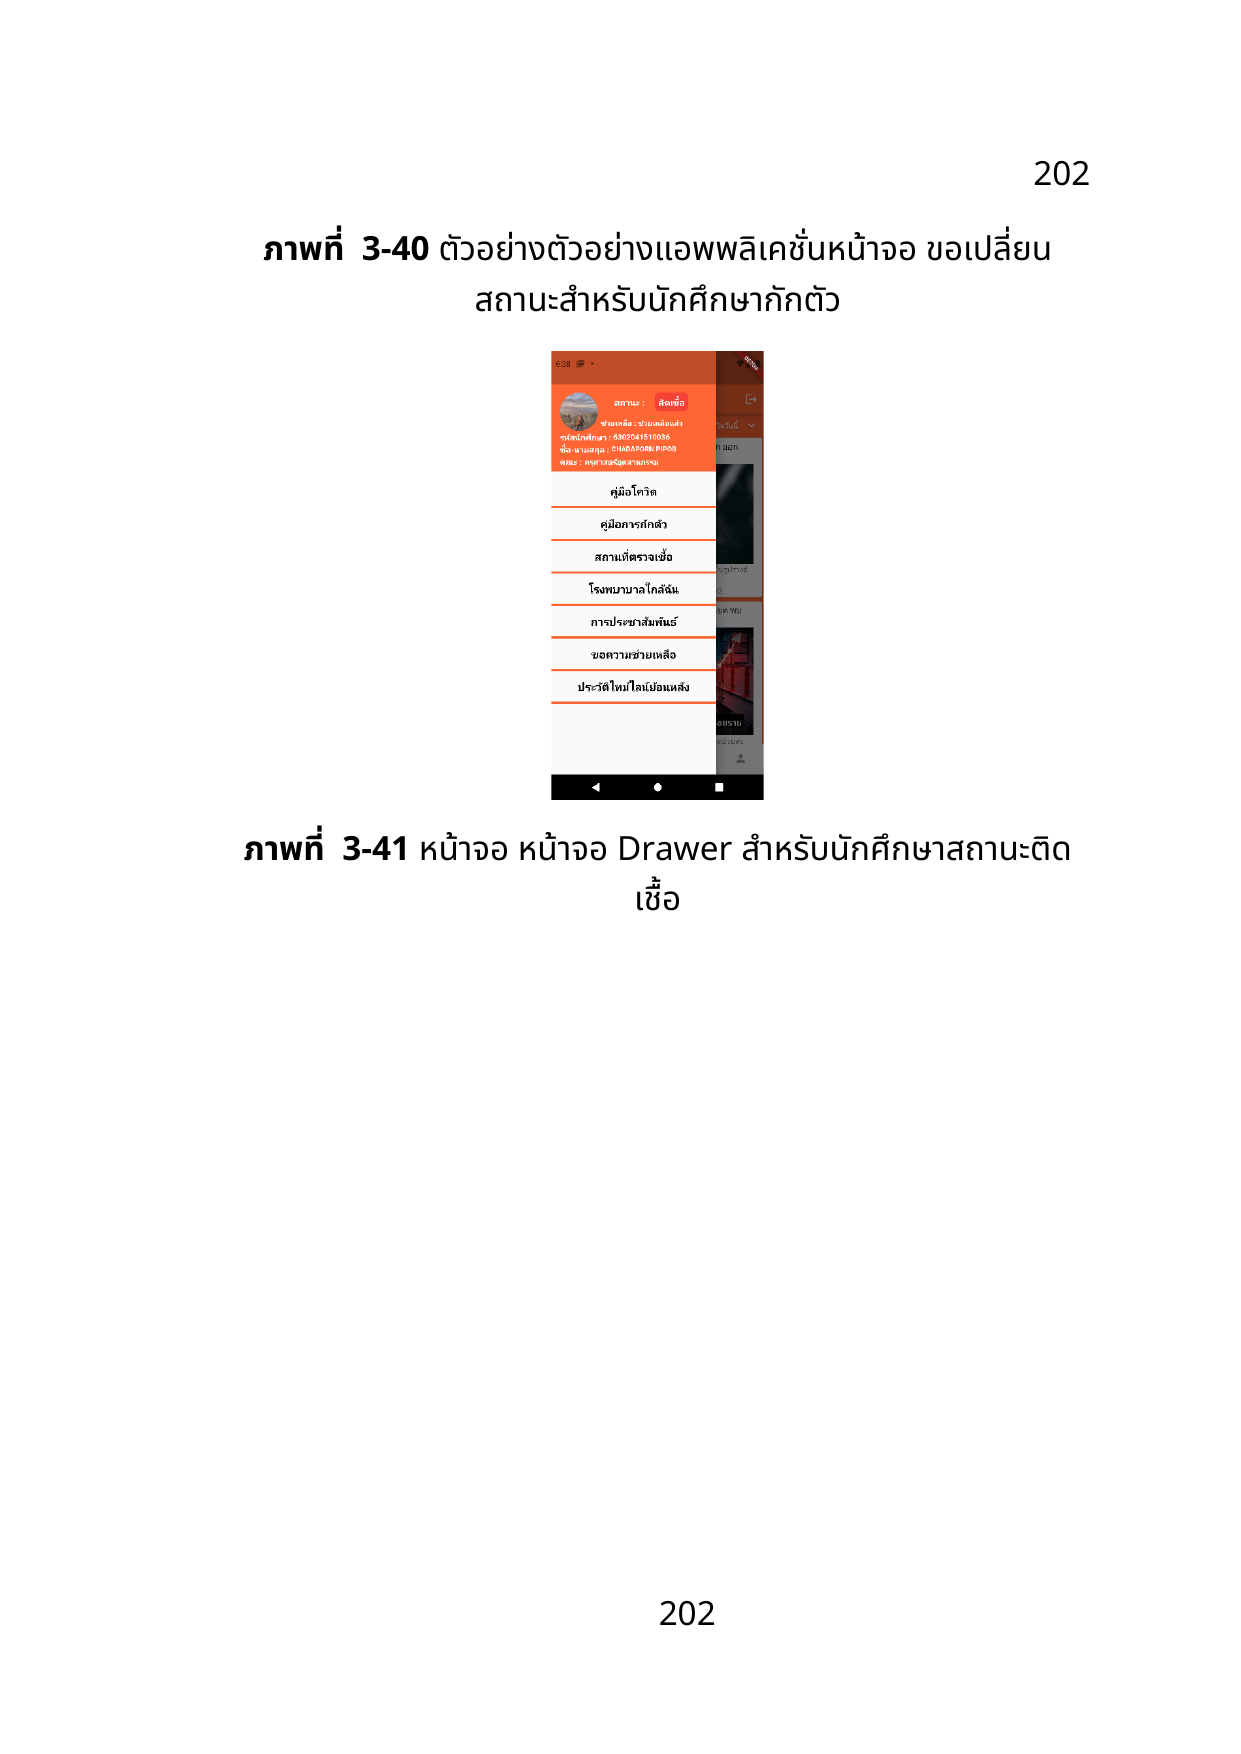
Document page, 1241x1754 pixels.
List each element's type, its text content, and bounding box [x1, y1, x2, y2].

subtitle ตัวอย่างตัวอย่างแอพพลิเคชั่นหน้าจอ ขอเปลี่ยนสถานะสำหรับนักศึกษากักตัว [225, 225, 1090, 326]
subtitle หน้าจอ หน้าจอ Drawer สำหรับนักศึกษาสถานะติดเชื้อ [225, 824, 1090, 926]
picture [551, 351, 764, 800]
